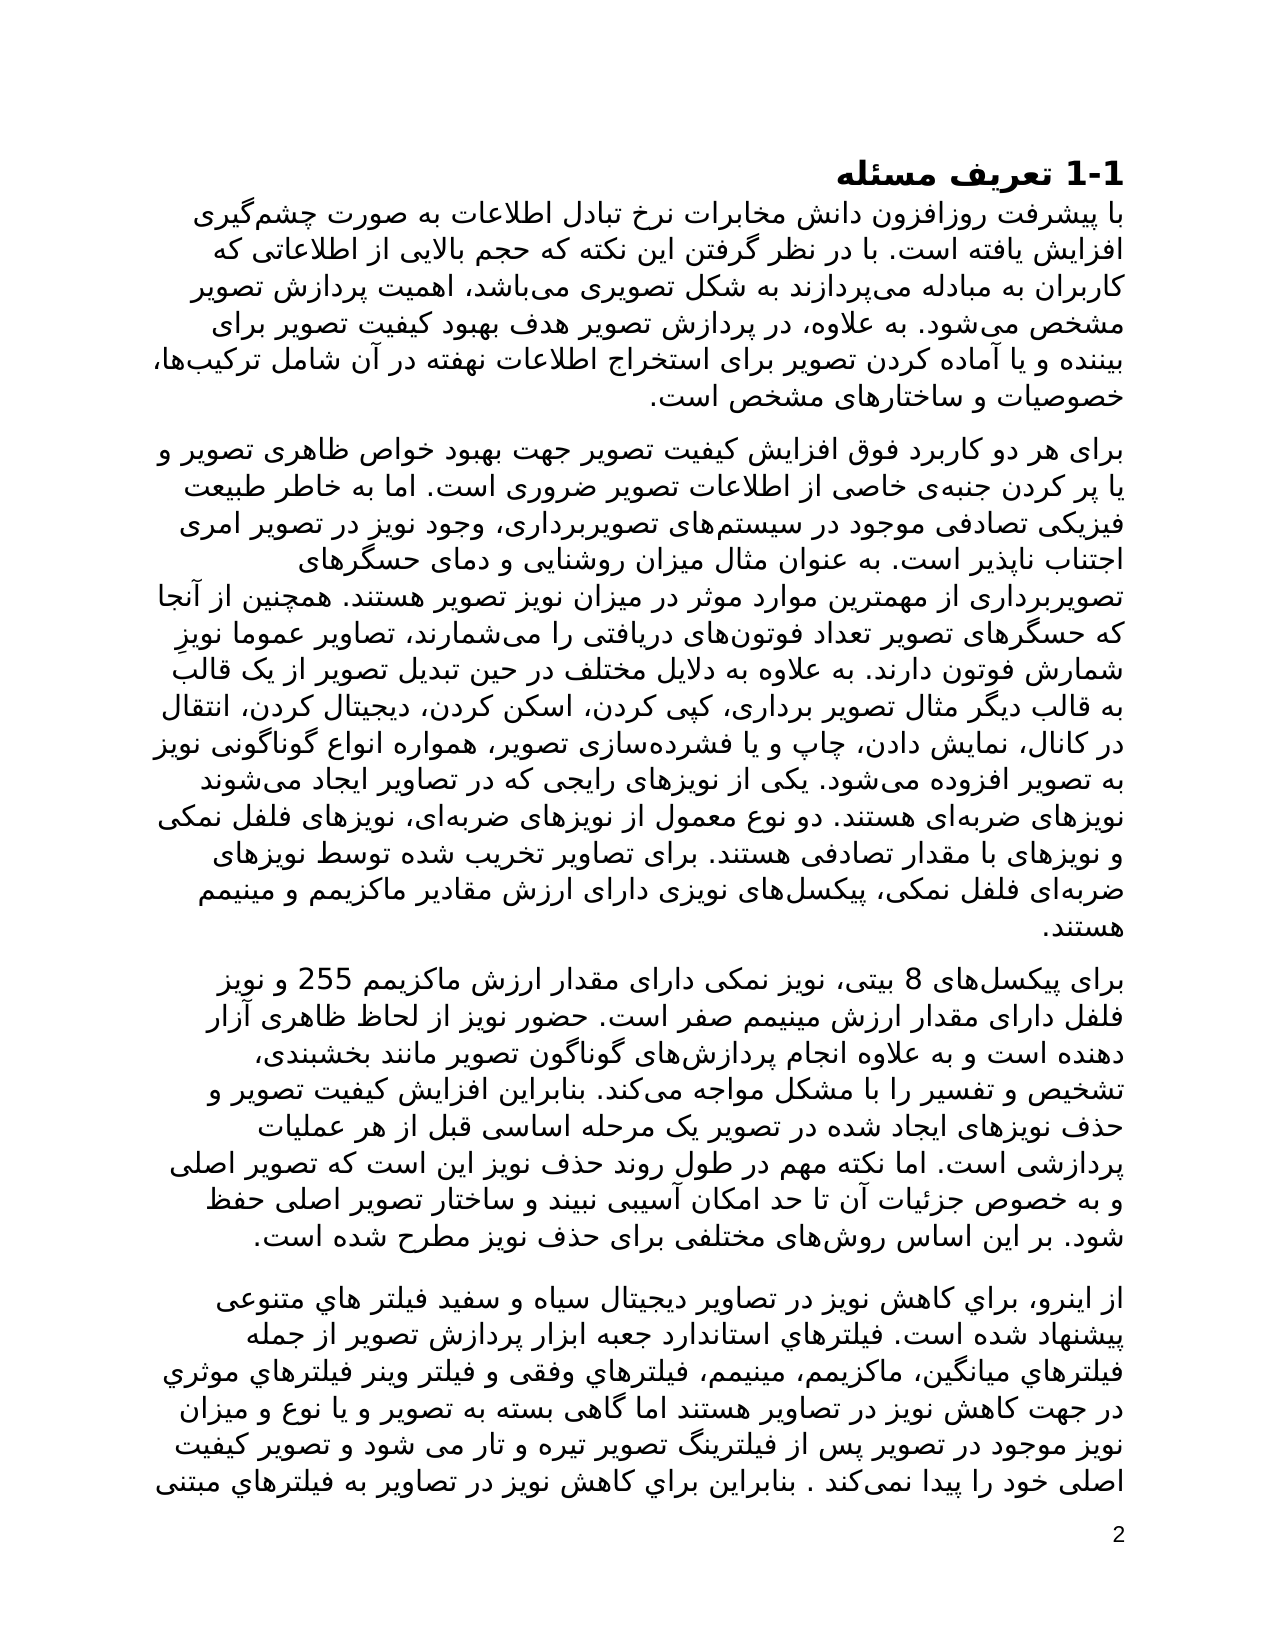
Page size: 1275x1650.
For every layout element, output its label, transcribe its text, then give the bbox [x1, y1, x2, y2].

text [150, 1281, 1125, 1498]
subtitle 1-1 تعریف مسئله [150, 154, 1125, 193]
text برای پیکسل‌های 8 بیتی، نویز نمکی دارای مقدار ارزش ماکزیمم 255 و نویز فلفل دارای مقدار ارزش مینیمم صفر است. حضور نویز از لحاظ ظاهری آزار دهنده است و به علاوه انجام پردازش‌های گوناگون تصویر مانند بخشبندی، تشخیص و تفسیر را با مشکل مواجه می‌کند. بنابراین افزایش کیفیت تصویر و حذف نویزهای ایجاد شده در تصویر یک مرحله اساسی قبل از هر عملیات پردازشی است. اما نکته مهم در طول روند حذف نویز این است که تصویر اصلی و به خصوص جزئیات آن تا حد امکان آسیبی نبیند و ساختار تصویر اصلی حفظ شود. بر این اساس روش‌های مختلفی برای حذف نویز مطرح شده است. [150, 963, 1125, 1253]
text برای هر دو کاربرد فوق افزایش کیفیت تصویر جهت بهبود خواص ظاهری تصویر و یا پر کردن جنبه‌ی خاصی از اطلاعات تصویر ضروری است. اما به خاطر طبیعت فیزیکی تصادفی موجود در سیستم‌های تصویربرداری، وجود نویز در تصویر امری اجتناب ناپذیر است. به عنوان مثال میزان روشنایی و دمای حسگرهای تصویربرداری از مهمترین موارد موثر در میزان نویز تصویر هستند. همچنین از آنجا که حسگرهای تصویر تعداد فوتون‌های دریافتی را می‌شمارند، تصاویر عموما نویزِ شمارش فوتون دارند. به علاوه به دلایل مختلف در حین تبدیل تصویر از یک قالب به قالب دیگر مثال تصویر برداری، کپی کردن، اسکن کردن، دیجیتال کردن، انتقال در کانال، نمایش دادن، چاپ و یا فشرده‌سازی تصویر، همواره انواع گوناگونی نویز به تصویر افزوده می‌شود. یکی از نویزهای رایجی که در تصاویر ایجاد می‌شوند نویزهای ضربه‌ای هستند. دو نوع معمول از نویزهای ضربه‌ای، نویزهای فلفل نمکی و نویزهای با مقدار تصادفی هستند. برای تصاویر تخریب شده توسط نویزهای ضربه‌ای فلفل نمکی، پیکسل‌های نویزی دارای ارزش مقادیر ماکزیمم و مینیمم هستند. [150, 433, 1125, 943]
text با پیشرفت روزافزون دانش مخابرات نرخ تبادل اطلاعات به صورت چشم‌گیری افزایش یافته است. با در نظر گرفتن این نکته که حجم بالایی از اطلاعاتی که کاربران به مبادله می‌پردازند به شکل تصویری می‌باشد، اهمیت پردازش تصویر مشخص می‌شود. به علاوه، در پردازش تصویر هدف بهبود کیفیت تصویر برای بیننده و یا آماده کردن تصویر برای استخراج اطلاعات نهفته در آن شامل ترکیب‌ها، خصوصیات و ساختارهای مشخص است. [150, 196, 1125, 413]
